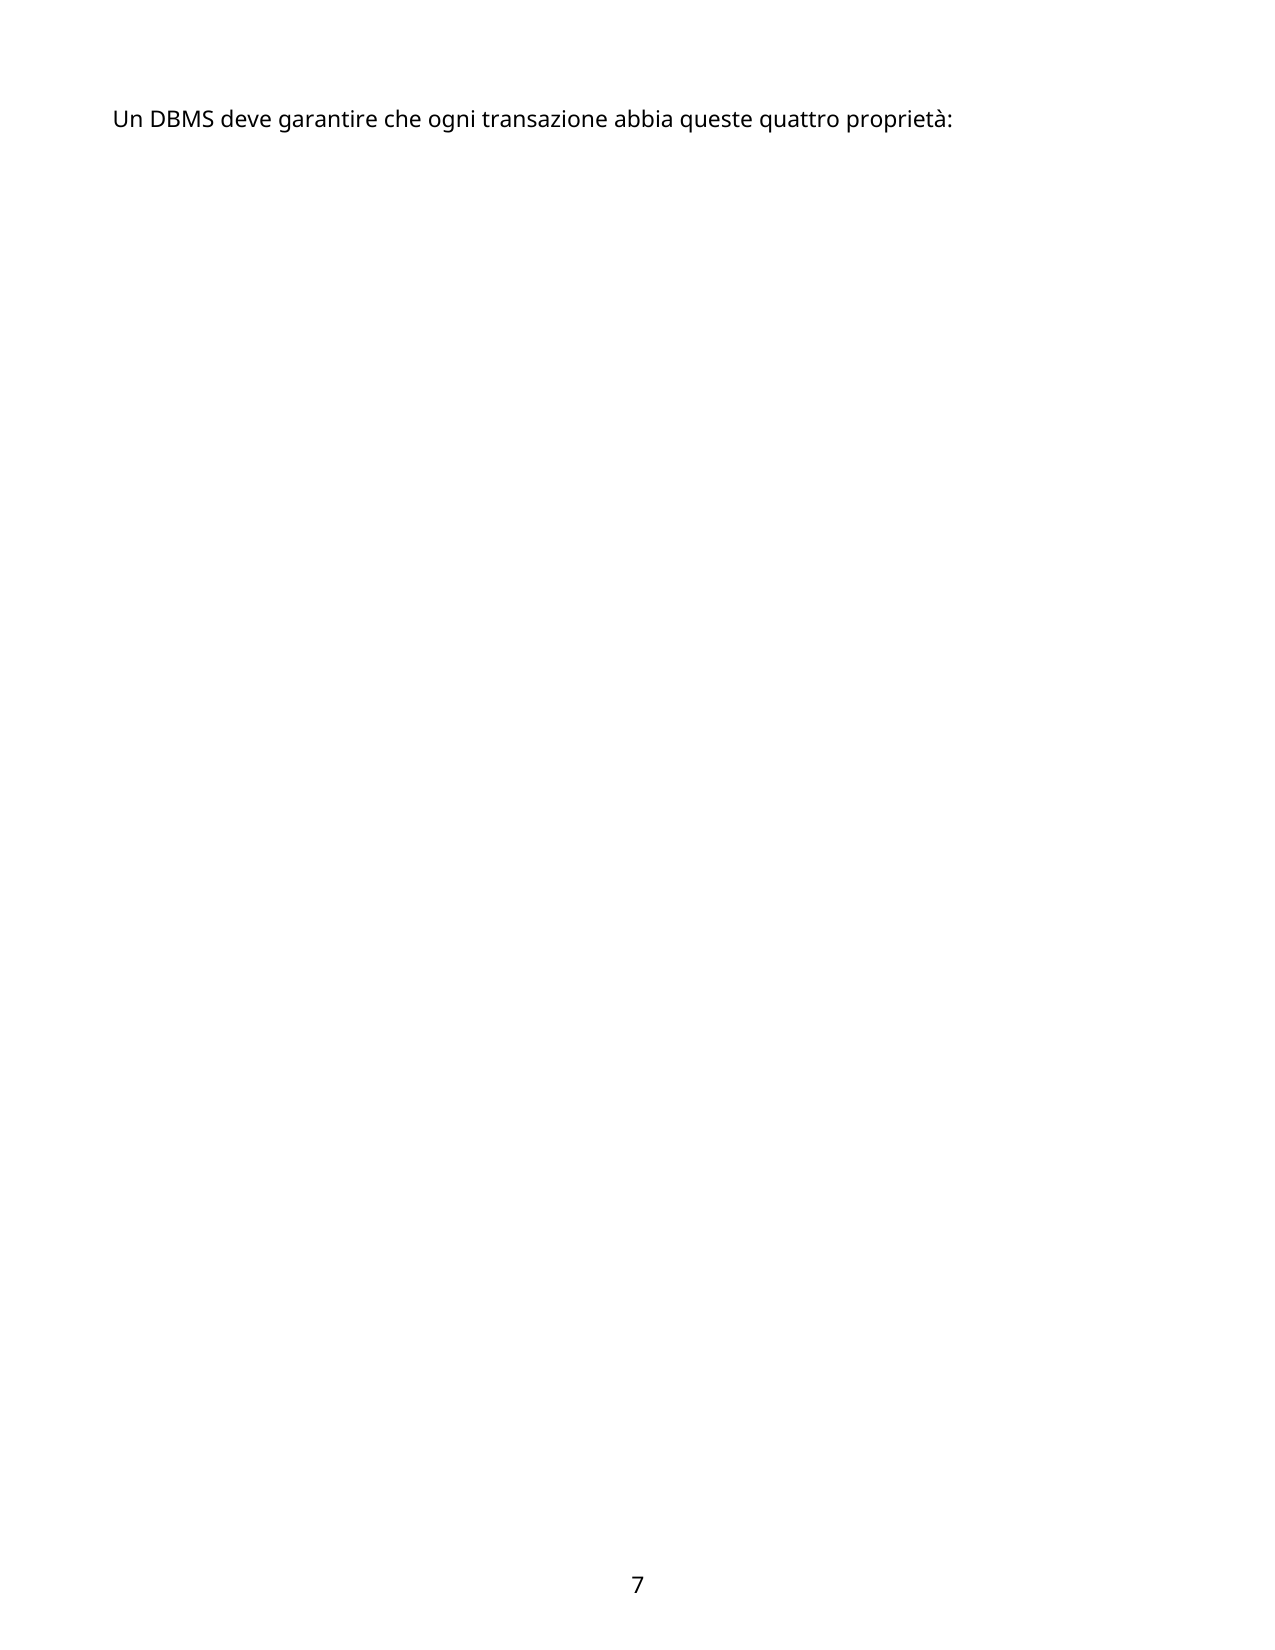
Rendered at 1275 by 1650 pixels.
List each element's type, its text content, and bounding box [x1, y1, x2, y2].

text Un DBMS deve garantire che ogni transazione abbia queste quattro proprietà: [112, 103, 1162, 135]
